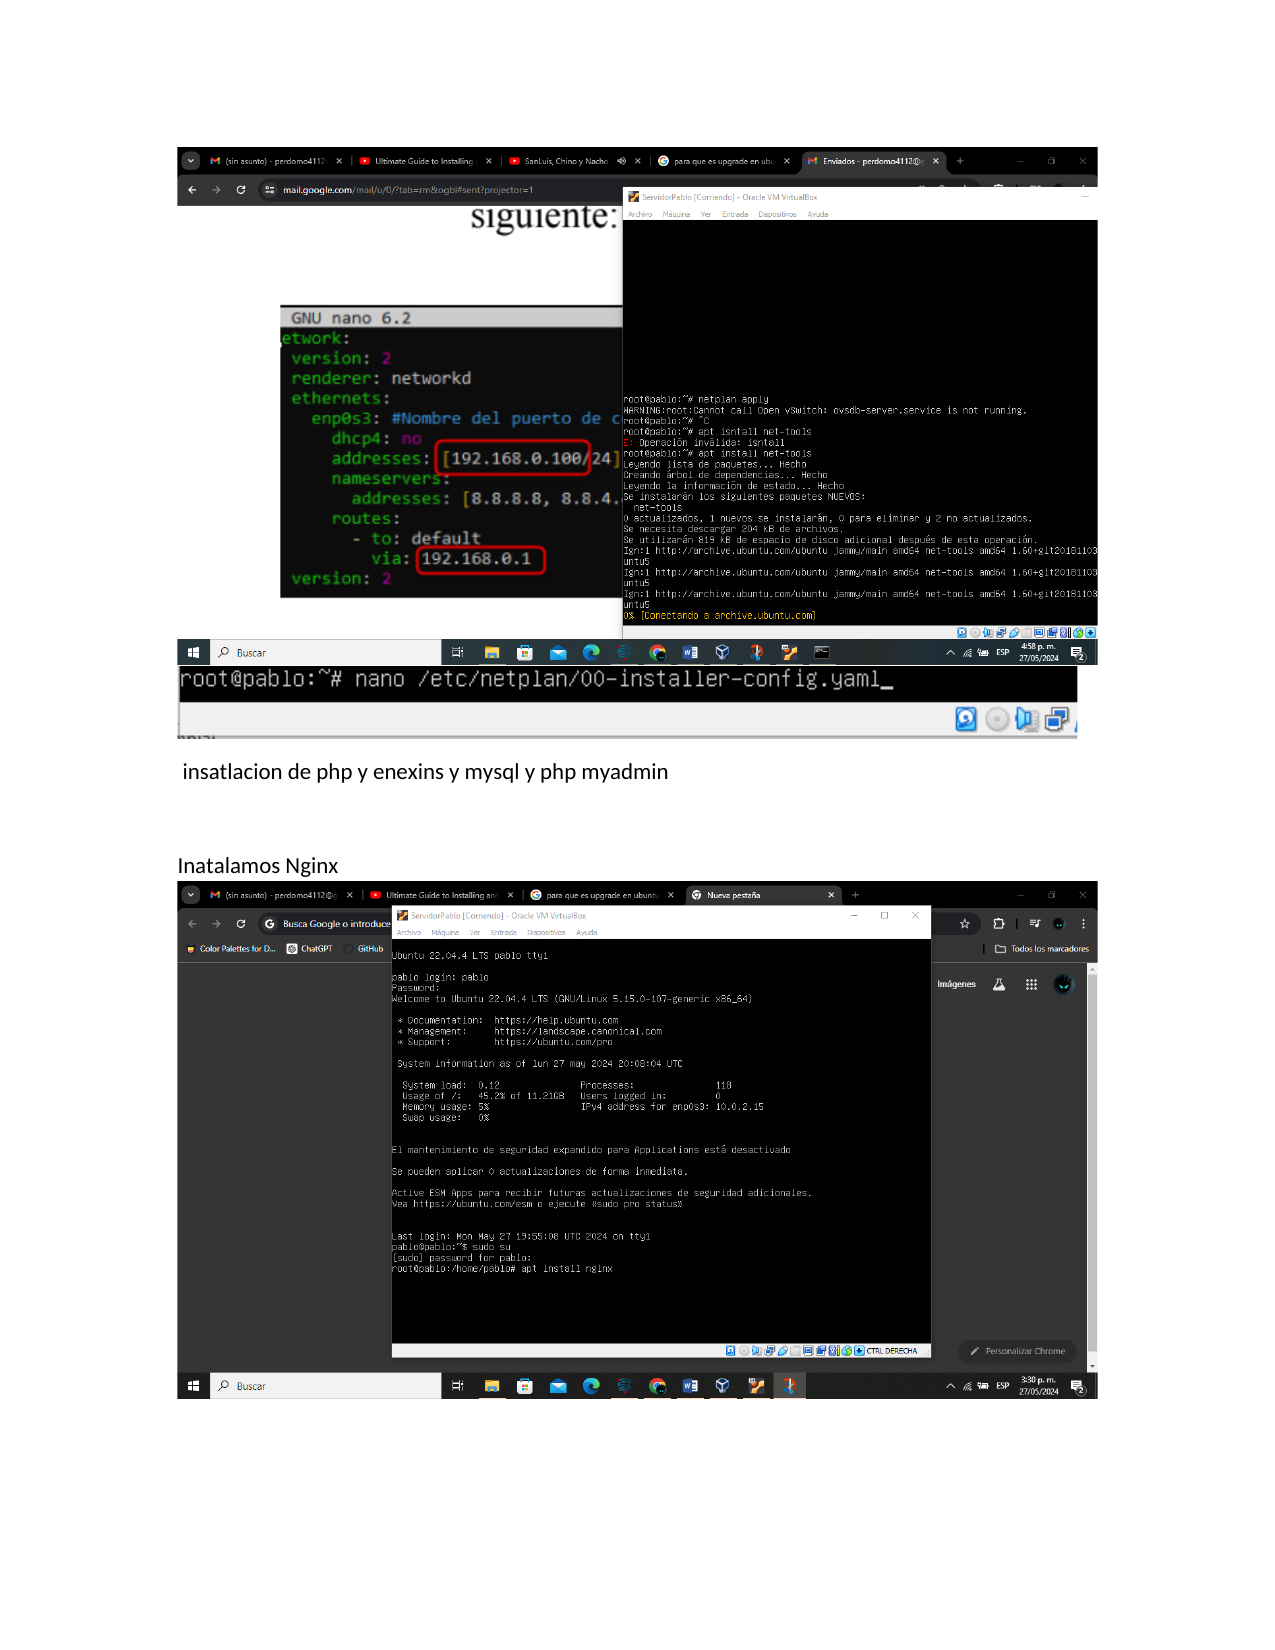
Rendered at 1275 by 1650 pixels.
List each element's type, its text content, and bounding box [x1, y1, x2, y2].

text Inatalamos Nginx [177, 851, 1098, 881]
picture [177, 666, 1078, 739]
text insatlacion de php y enexins y mysql y php myadmin [177, 757, 1098, 785]
picture [177, 881, 1098, 1399]
picture [177, 147, 1098, 665]
